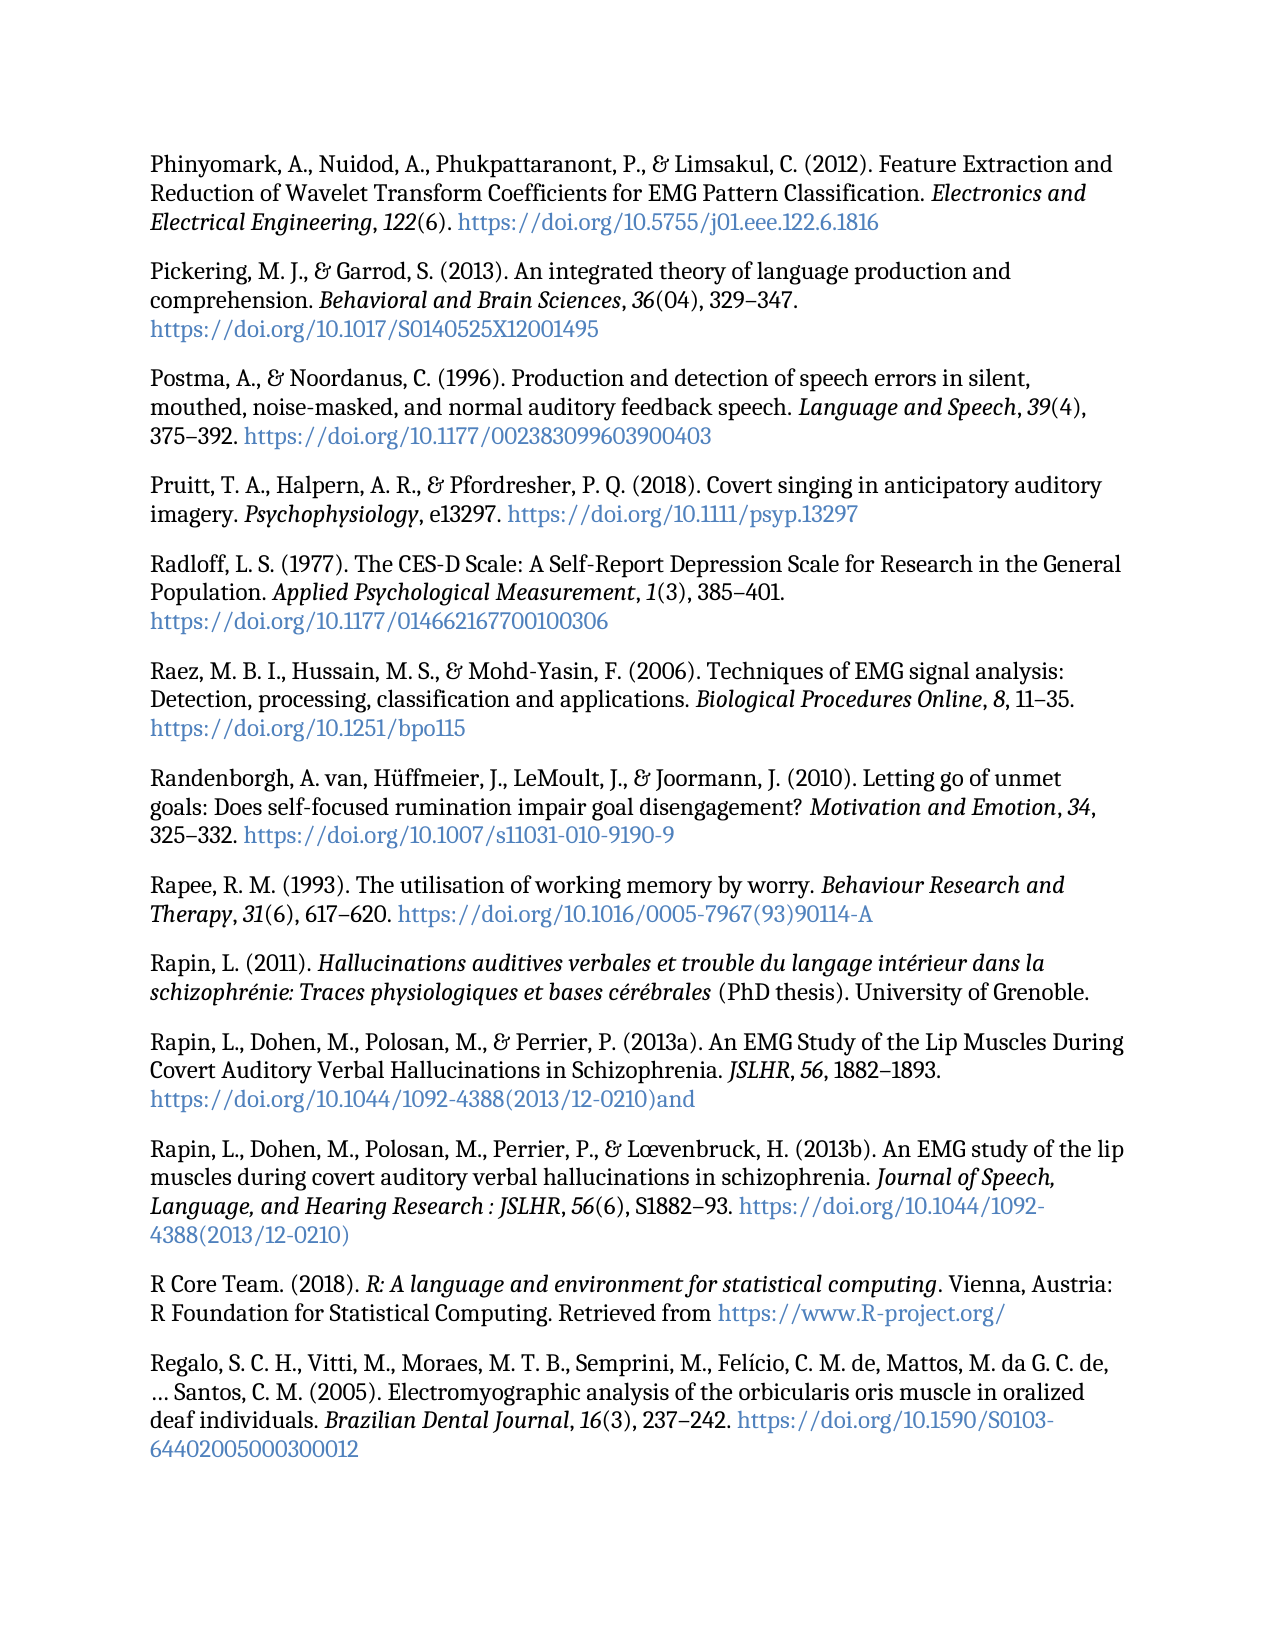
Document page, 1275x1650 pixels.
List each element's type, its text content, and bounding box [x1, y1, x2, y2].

text Rapin, L. (2011). Hallucinations auditives verbales et trouble du langage intérieur dans la schizophrénie: Traces physiologiques et bases cérébrales (PhD thesis). University of Grenoble. [150, 949, 1125, 1007]
text Radloff, L. S. (1977). The CES-D Scale: A Self-Report Depression Scale for Research in the General Population. Applied Psychological Measurement, 1(3), 385–401. https://doi.org/10.1177/014662167700100306 [150, 549, 1125, 636]
text Rapin, L., Dohen, M., Polosan, M., Perrier, P., & Lœvenbruck, H. (2013b). An EMG study of the lip muscles during covert auditory verbal hallucinations in schizophrenia. Journal of Speech, Language, and Hearing Research : JSLHR, 56(6), S1882–93. https://doi.org/10.1044/1092-4388(2013/12-0210) [150, 1134, 1125, 1249]
text Pickering, M. J., & Garrod, S. (2013). An integrated theory of language production and comprehension. Behavioral and Brain Sciences, 36(04), 329–347. https://doi.org/10.1017/S0140525X12001495 [150, 257, 1125, 343]
text Rapin, L., Dohen, M., Polosan, M., & Perrier, P. (2013a). An EMG Study of the Lip Muscles During Covert Auditory Verbal Hallucinations in Schizophrenia. JSLHR, 56, 1882–1893. https://doi.org/10.1044/1092-4388(2013/12-0210)and [150, 1027, 1125, 1114]
text Regalo, S. C. H., Vitti, M., Moraes, M. T. B., Semprini, M., Felício, C. M. de, Mattos, M. da G. C. de, … Santos, C. M. (2005). Electromyographic analysis of the orbicularis oris muscle in oralized deaf individuals. Brazilian Dental Journal, 16(3), 237–242. https://doi.org/10.1590/S0103-64402005000300012 [150, 1349, 1125, 1464]
text Pruitt, T. A., Halpern, A. R., & Pfordresher, P. Q. (2018). Covert singing in anticipatory auditory imagery. Psychophysiology, e13297. https://doi.org/10.1111/psyp.13297 [150, 471, 1125, 529]
text Postma, A., & Noordanus, C. (1996). Production and detection of speech errors in silent, mouthed, noise-masked, and normal auditory feedback speech. Language and Speech, 39(4), 375–392. https://doi.org/10.1177/002383099603900403 [150, 364, 1125, 450]
text Phinyomark, A., Nuidod, A., Phukpattaranont, P., & Limsakul, C. (2012). Feature Extraction and Reduction of Wavelet Transform Coefficients for EMG Pattern Classification. Electronics and Electrical Engineering, 122(6). https://doi.org/10.5755/j01.eee.122.6.1816 [150, 150, 1125, 236]
text R Core Team. (2018). R: A language and environment for statistical computing. Vienna, Austria: R Foundation for Statistical Computing. Retrieved from https://www.R-project.org/ [150, 1270, 1125, 1328]
text Randenborgh, A. van, Hüffmeier, J., LeMoult, J., & Joormann, J. (2010). Letting go of unmet goals: Does self-focused rumination impair goal disengagement? Motivation and Emotion, 34, 325–332. https://doi.org/10.1007/s11031-010-9190-9 [150, 764, 1125, 850]
text Raez, M. B. I., Hussain, M. S., & Mohd-Yasin, F. (2006). Techniques of EMG signal analysis: Detection, processing, classification and applications. Biological Procedures Online, 8, 11–35. https://doi.org/10.1251/bpo115 [150, 657, 1125, 743]
text Rapee, R. M. (1993). The utilisation of working memory by worry. Behaviour Research and Therapy, 31(6), 617–620. https://doi.org/10.1016/0005-7967(93)90114-A [150, 871, 1125, 928]
